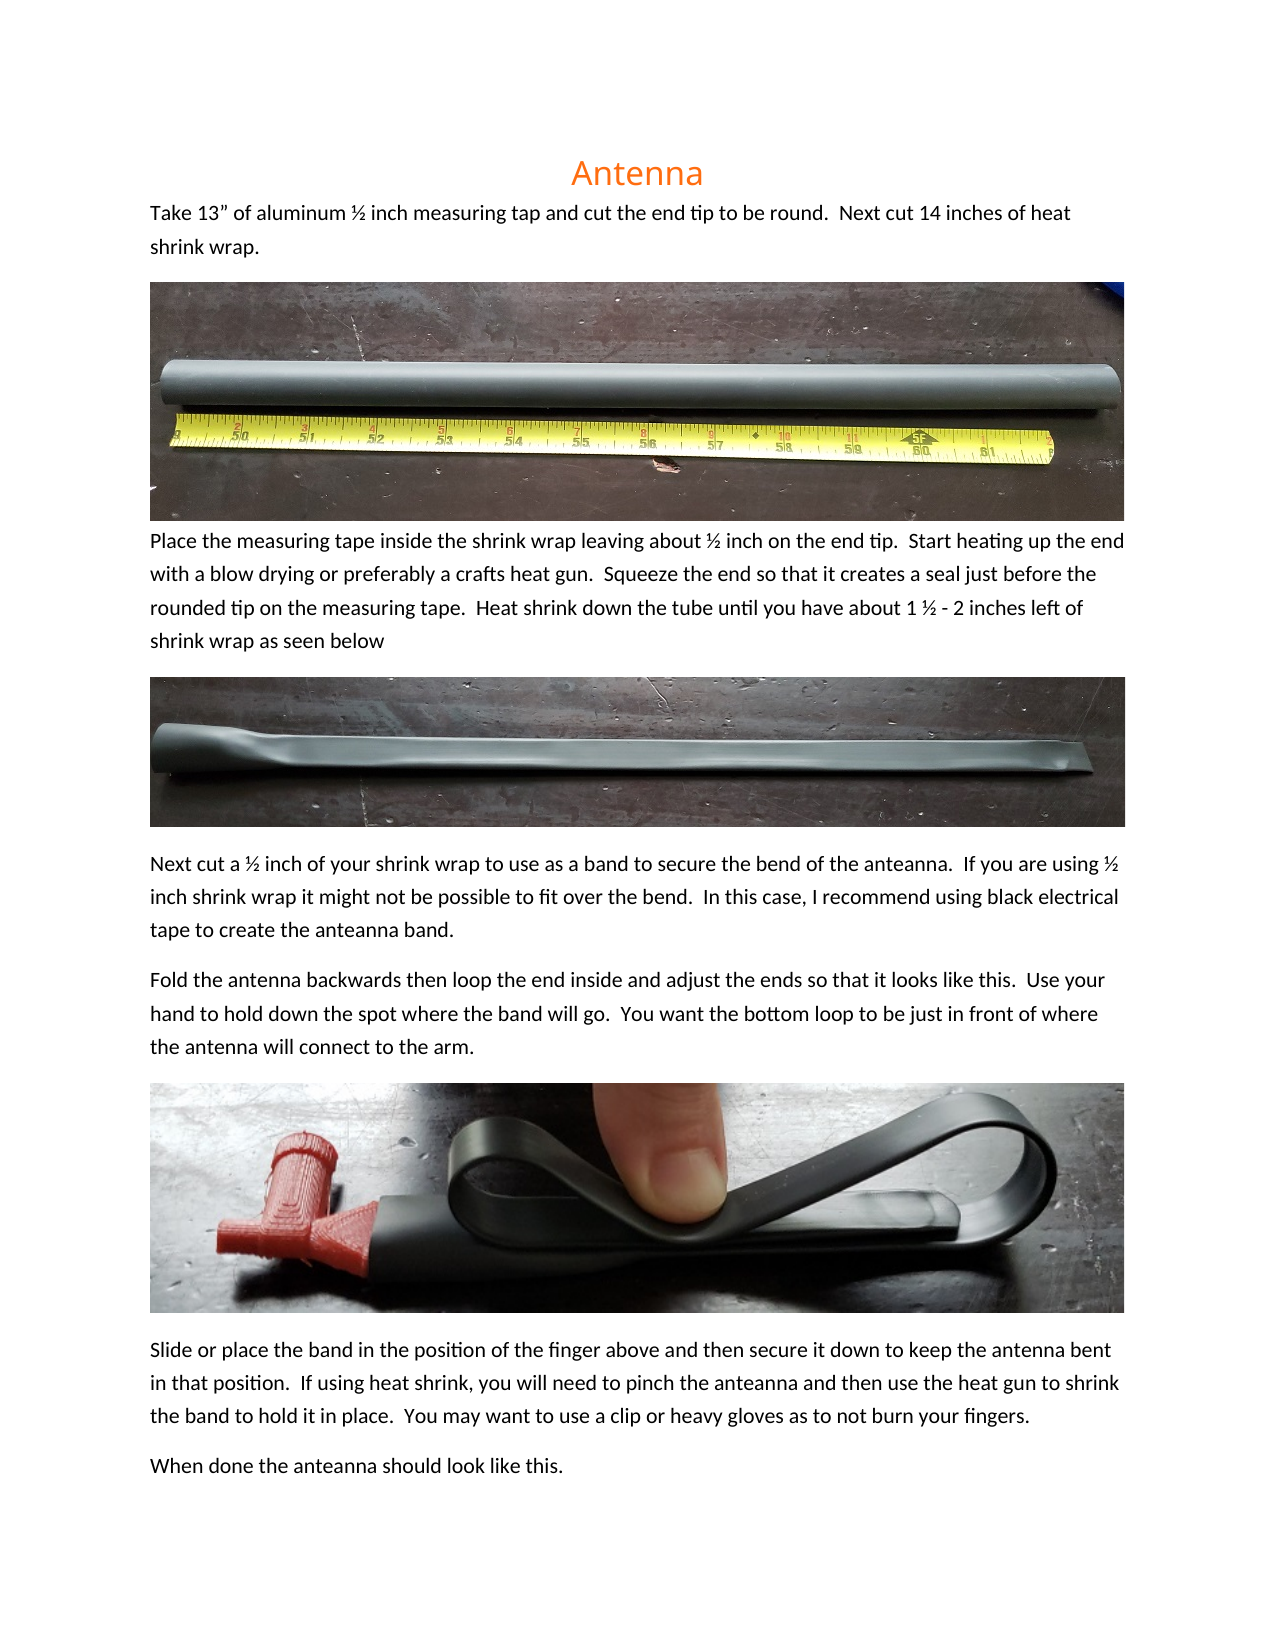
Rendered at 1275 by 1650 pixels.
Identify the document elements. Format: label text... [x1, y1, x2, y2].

text When done the anteanna should look like this. [150, 1453, 1125, 1479]
picture [150, 1083, 1125, 1313]
subtitle Antenna [150, 150, 1125, 195]
text Place the measuring tape inside the shrink wrap leaving about ½ inch on the end tip. Start heating up the end with a blow drying or preferably a crafts heat gun. Squeeze the end so that it creates a seal just before the rounded tip on the measuring tape. Heat shrink down the tube until you have about 1 ½ - 2 inches left of shrink wrap as seen below [150, 521, 1125, 654]
text Fold the antenna backwards then loop the end inside and adjust the ends so that it looks like this. Use your hand to hold down the spot where the band will go. You want the bottom loop to be just in front of where the antenna will connect to the arm. [150, 966, 1125, 1060]
text Take 13” of aluminum ½ inch measuring tap and cut the end tip to be round. Next cut 14 inches of heat shrink wrap. [150, 199, 1125, 259]
picture [150, 677, 1125, 827]
text Slide or place the band in the position of the finger above and then secure it down to keep the antenna bent in that position. If using heat shrink, you will need to pinch the anteanna and then use the heat gun to shrink the band to hold it in place. You may want to use a clip or heavy gloves as to not burn your fingers. [150, 1336, 1125, 1429]
picture [150, 282, 1125, 521]
text Next cut a ½ inch of your shrink wrap to use as a band to secure the bend of the anteanna. If you are using ½ inch shrink wrap it might not be possible to fit over the bend. In this case, I recommend using black electrical tape to create the anteanna band. [150, 850, 1125, 943]
